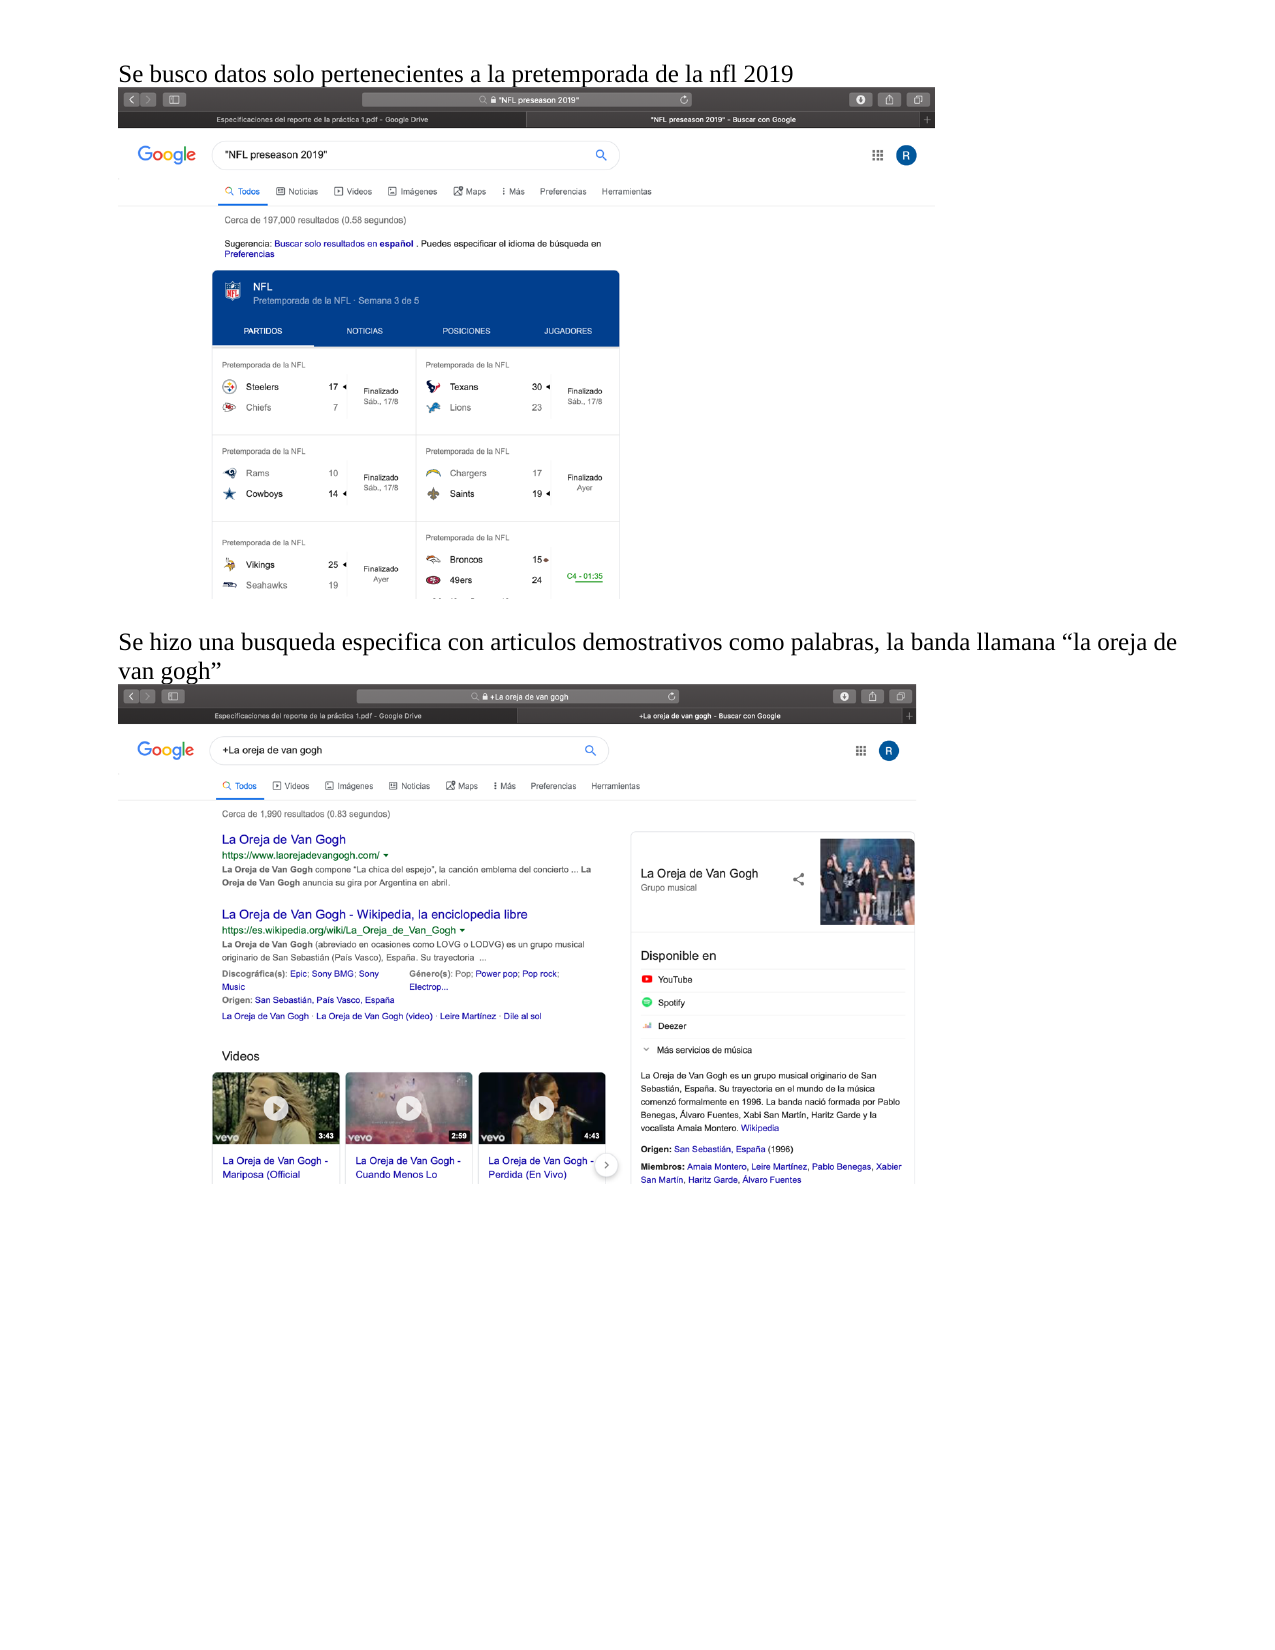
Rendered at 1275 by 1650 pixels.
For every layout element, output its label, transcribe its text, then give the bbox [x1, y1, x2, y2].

picture [118, 87, 935, 599]
text Se hizo una busqueda especifica con articulos demostrativos como palabras, la banda llamana “la oreja de van gogh” [118, 627, 1205, 684]
text Se busco datos solo pertenecientes a la pretemporada de la nfl 2019 [118, 59, 1205, 88]
picture [118, 684, 917, 1184]
